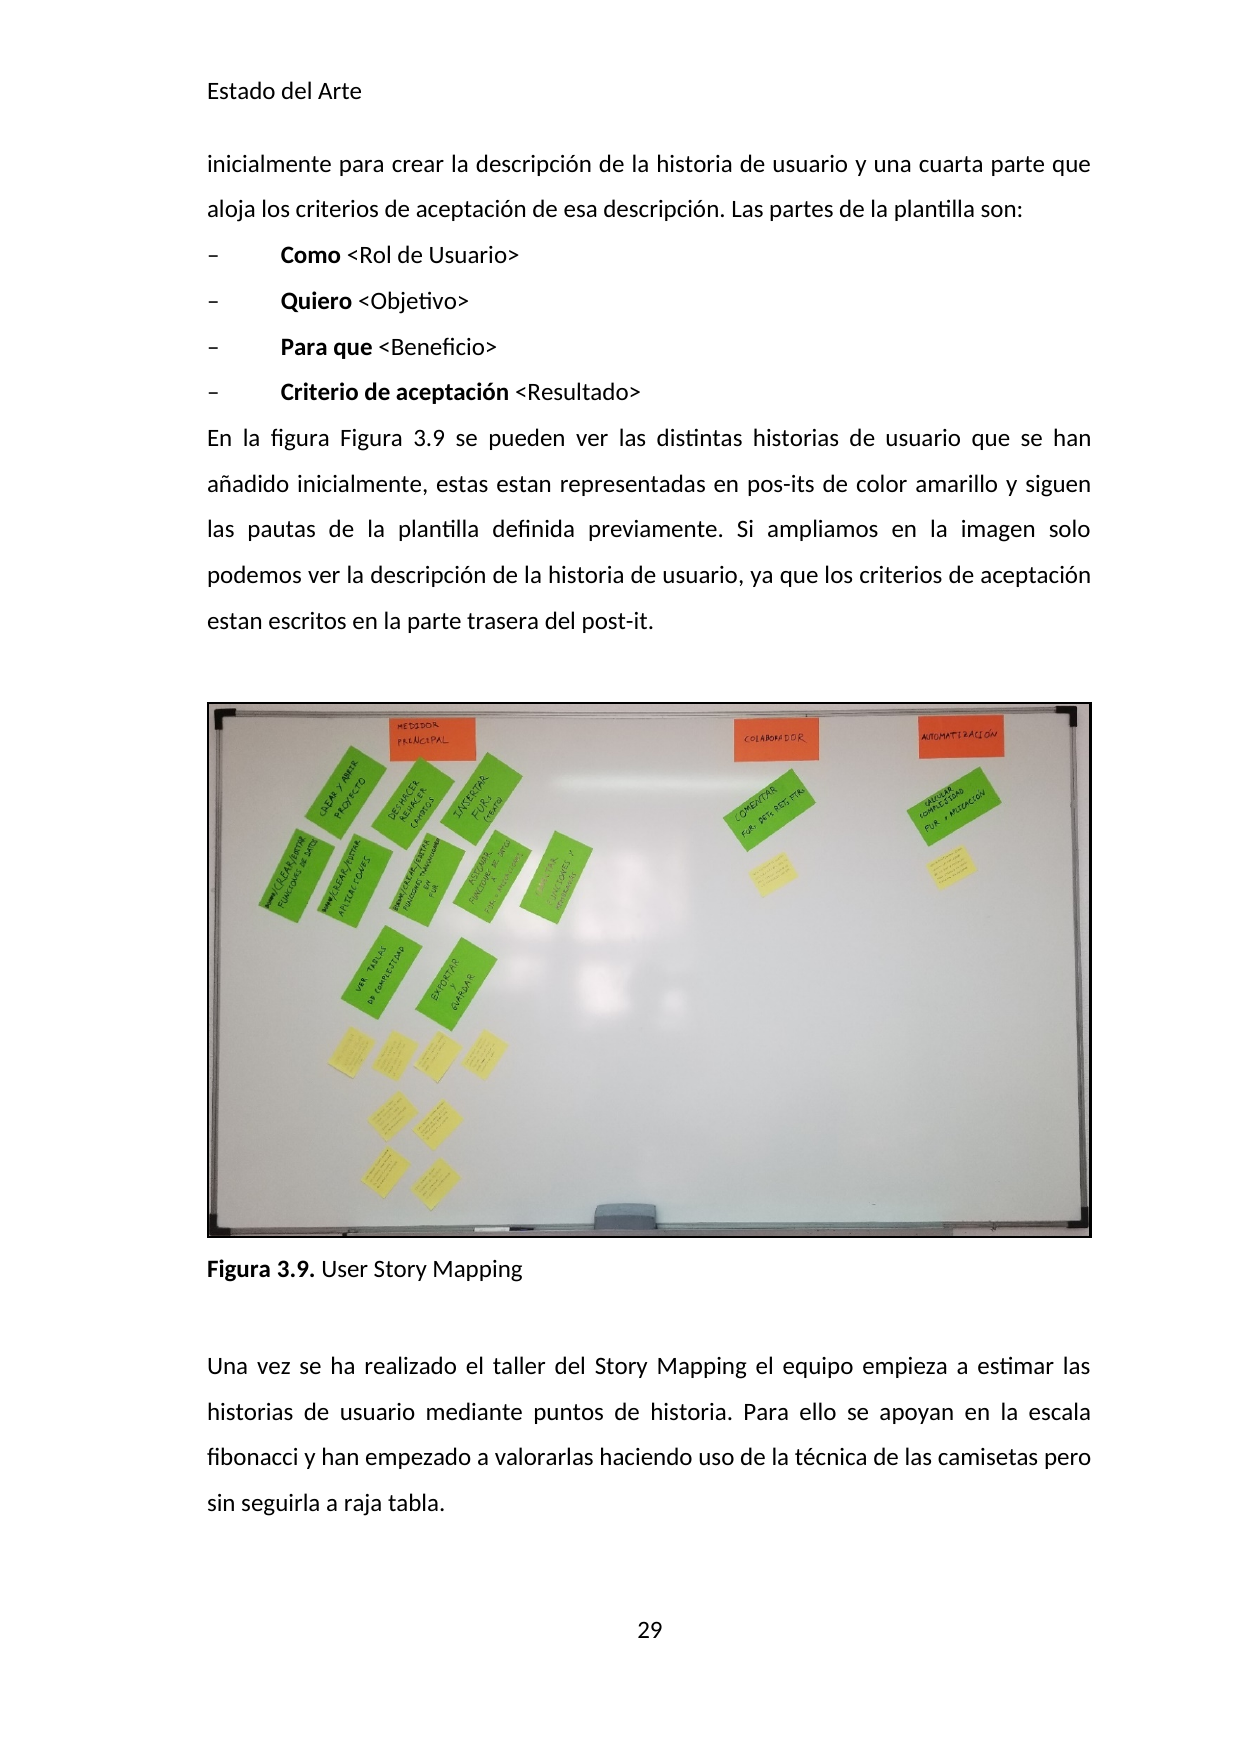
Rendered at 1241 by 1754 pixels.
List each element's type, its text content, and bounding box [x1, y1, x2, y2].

text Una vez se ha realizado el taller del Story Mapping el equipo empieza a estimar las historias de usuario mediante puntos de historia. Para ello se apoyan en la escala fibonacci y han empezado a valorarlas haciendo uso de la técnica de las camisetas pero sin seguirla a raja tabla. [207, 1350, 1092, 1518]
picture [209, 704, 1089, 1236]
text – Como <Rol de Usuario> [207, 239, 1092, 270]
text – Para que <Beneficio> [207, 331, 1092, 361]
text – Criterio de aceptación <Resultado> [207, 376, 1092, 407]
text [207, 148, 1092, 224]
text – Quiero <Objetivo> [207, 285, 1092, 315]
